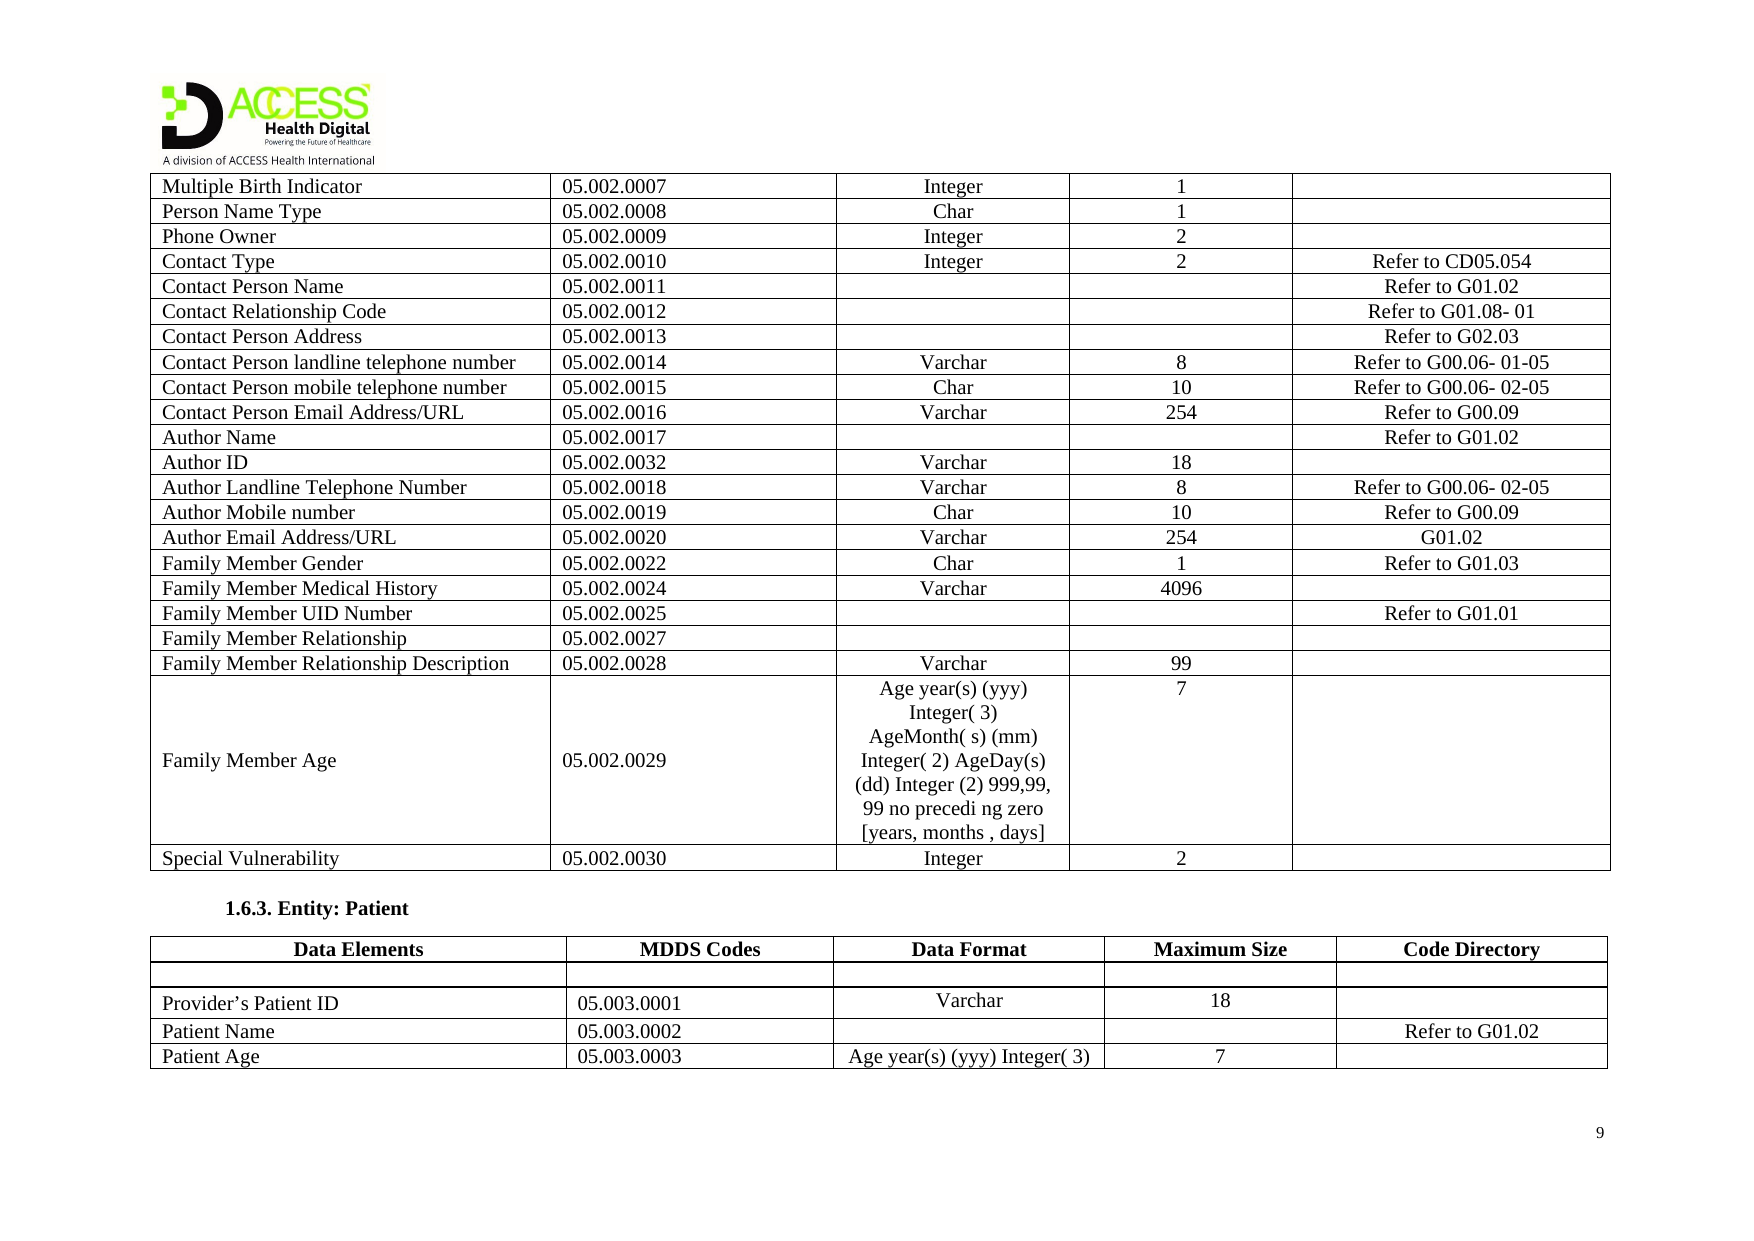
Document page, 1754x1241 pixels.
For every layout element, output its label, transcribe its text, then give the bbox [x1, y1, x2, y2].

table_cell 05.002.0022 [551, 550, 836, 574]
table_cell 05.002.0009 [551, 224, 836, 248]
table_cell Patient Name [151, 1019, 566, 1043]
table_cell Contact Person landline telephone number [151, 350, 550, 374]
table_cell [1337, 988, 1607, 1018]
table_cell 05.003.0003 [567, 1044, 833, 1068]
table_cell Refer to G01.02 [1293, 274, 1610, 298]
table_cell Refer to G01.03 [1293, 550, 1610, 574]
table_cell Char [837, 375, 1069, 399]
table_cell Multiple Birth Indicator [151, 174, 550, 198]
table_cell [1293, 174, 1610, 198]
table_cell Family Member UID Number [151, 601, 550, 625]
table_cell [1070, 425, 1292, 449]
table_cell [1070, 299, 1292, 323]
table_cell 1 [1070, 550, 1292, 574]
table_cell 05.002.0007 [551, 174, 836, 198]
table_cell [834, 1019, 1104, 1043]
table_cell Contact Person Name [151, 274, 550, 298]
table_cell Integer [837, 249, 1069, 273]
table_cell Contact Person Email Address/URL [151, 400, 550, 424]
table_cell [1337, 963, 1607, 986]
table_cell [1070, 626, 1292, 650]
table_cell 05.002.0013 [551, 325, 836, 348]
table_cell Refer to G00.06- 01-05 [1293, 350, 1610, 374]
table_cell Varchar [837, 400, 1069, 424]
table_cell 05.002.0032 [551, 450, 836, 474]
table_cell 05.002.0028 [551, 651, 836, 675]
table_cell Refer to G01.02 [1293, 425, 1610, 449]
table_cell 254 [1070, 525, 1292, 549]
table_cell Family Member Age [151, 676, 550, 844]
table_cell [834, 963, 1104, 986]
table_cell 05.002.0025 [551, 601, 836, 625]
table_cell 05.002.0017 [551, 425, 836, 449]
table_cell Varchar [837, 525, 1069, 549]
table_cell [1105, 963, 1336, 986]
table_cell 7 [1105, 1044, 1336, 1068]
table_cell 05.002.0014 [551, 350, 836, 374]
table_cell Author Landline Telephone Number [151, 475, 550, 499]
table_cell [837, 425, 1069, 449]
table_cell Refer to G01.08- 01 [1293, 299, 1610, 323]
table_header Data Format [834, 937, 1104, 961]
table_cell 05.003.0001 [567, 988, 833, 1018]
table_cell 7 [1070, 676, 1292, 844]
table_cell Person Name Type [151, 199, 550, 223]
table_cell 05.002.0012 [551, 299, 836, 323]
table_cell Varchar [837, 450, 1069, 474]
table_cell Refer to G00.06- 02-05 [1293, 375, 1610, 399]
picture [150, 73, 386, 173]
table_cell 05.002.0019 [551, 500, 836, 524]
table_cell [1293, 676, 1610, 844]
table_cell 18 [1070, 450, 1292, 474]
table_cell Contact Type [151, 249, 550, 273]
table_cell 4096 [1070, 576, 1292, 599]
table_cell G01.02 [1293, 525, 1610, 549]
table_cell Family Member Relationship Description [151, 651, 550, 675]
table_cell 05.002.0030 [551, 845, 836, 869]
table_cell 2 [1070, 249, 1292, 273]
table_cell [1293, 626, 1610, 650]
table_cell Refer to CD05.054 [1293, 249, 1610, 273]
table_cell [837, 274, 1069, 298]
table_cell [1293, 224, 1610, 248]
table_header Code Directory [1337, 937, 1607, 961]
table_cell 05.002.0011 [551, 274, 836, 298]
table_cell 05.003.0002 [567, 1019, 833, 1043]
table_cell Integer [837, 845, 1069, 869]
table_cell Provider’s Patient ID [151, 988, 566, 1018]
table_cell Char [837, 500, 1069, 524]
table_cell Contact Person mobile telephone number [151, 375, 550, 399]
table_cell 05.002.0008 [551, 199, 836, 223]
table_cell Author Email Address/URL [151, 525, 550, 549]
table_cell 254 [1070, 400, 1292, 424]
table_cell 2 [1070, 845, 1292, 869]
table_cell 1 [1070, 174, 1292, 198]
table_cell [1070, 601, 1292, 625]
table_cell [1293, 199, 1610, 223]
table_cell [1293, 576, 1610, 599]
table_cell [1070, 325, 1292, 348]
table_cell Refer to G00.09 [1293, 400, 1610, 424]
table_header Data Elements [151, 937, 566, 961]
table_header Maximum Size [1105, 937, 1336, 961]
table_cell Patient Age [151, 1044, 566, 1068]
table_cell 05.002.0010 [551, 249, 836, 273]
table_cell 10 [1070, 375, 1292, 399]
table_cell [1293, 450, 1610, 474]
table_cell [837, 626, 1069, 650]
table_cell Refer to G00.09 [1293, 500, 1610, 524]
table_cell [1337, 1044, 1607, 1068]
table_cell Refer to G01.02 [1337, 1019, 1607, 1043]
table_cell 05.002.0018 [551, 475, 836, 499]
table_cell 05.002.0015 [551, 375, 836, 399]
table_cell Refer to G02.03 [1293, 325, 1610, 348]
table_cell Phone Owner [151, 224, 550, 248]
table_cell [837, 601, 1069, 625]
table_cell Refer to G00.06- 02-05 [1293, 475, 1610, 499]
table_cell Varchar [834, 988, 1104, 1018]
table_cell Family Member Medical History [151, 576, 550, 599]
list Entity: Patient [225, 896, 1604, 919]
table_cell 05.002.0016 [551, 400, 836, 424]
table_cell Refer to G01.01 [1293, 601, 1610, 625]
table_cell [837, 299, 1069, 323]
table_cell 05.002.0029 [551, 676, 836, 844]
table_cell [1293, 651, 1610, 675]
table_cell Family Member Relationship [151, 626, 550, 650]
table_cell Varchar [837, 475, 1069, 499]
table_cell 10 [1070, 500, 1292, 524]
table_cell Author ID [151, 450, 550, 474]
table_cell 2 [1070, 224, 1292, 248]
table_cell 8 [1070, 475, 1292, 499]
table_cell Char [837, 199, 1069, 223]
table_cell Family Member Gender [151, 550, 550, 574]
table_cell Author Mobile number [151, 500, 550, 524]
table_cell Special Vulnerability [151, 845, 550, 869]
table_cell [837, 325, 1069, 348]
table_cell [567, 963, 833, 986]
table_cell 8 [1070, 350, 1292, 374]
table_cell [1070, 274, 1292, 298]
table_cell 99 [1070, 651, 1292, 675]
table_cell [1105, 1019, 1336, 1043]
table_cell Contact Relationship Code [151, 299, 550, 323]
table_cell Contact Person Address [151, 325, 550, 348]
table_cell 18 [1105, 988, 1336, 1018]
table_cell Integer [837, 174, 1069, 198]
table_cell 05.002.0024 [551, 576, 836, 599]
table_cell 05.002.0027 [551, 626, 836, 650]
table_cell 05.002.0020 [551, 525, 836, 549]
table_cell Author Name [151, 425, 550, 449]
table_cell [151, 963, 566, 986]
table_cell Varchar [837, 576, 1069, 599]
table_cell Age year(s) (yyy) Integer( 3) AgeMonth( s) (mm) Integer( 2) AgeDay(s) (dd) Integer (2) 999,99, 99 no precedi ng zero [years, months , days] [837, 676, 1069, 844]
table_cell [1293, 845, 1610, 869]
table_cell Varchar [837, 350, 1069, 374]
table_cell Varchar [837, 651, 1069, 675]
table_cell Char [837, 550, 1069, 574]
table_cell 1 [1070, 199, 1292, 223]
table_cell Integer [837, 224, 1069, 248]
table_header MDDS Codes [567, 937, 833, 961]
